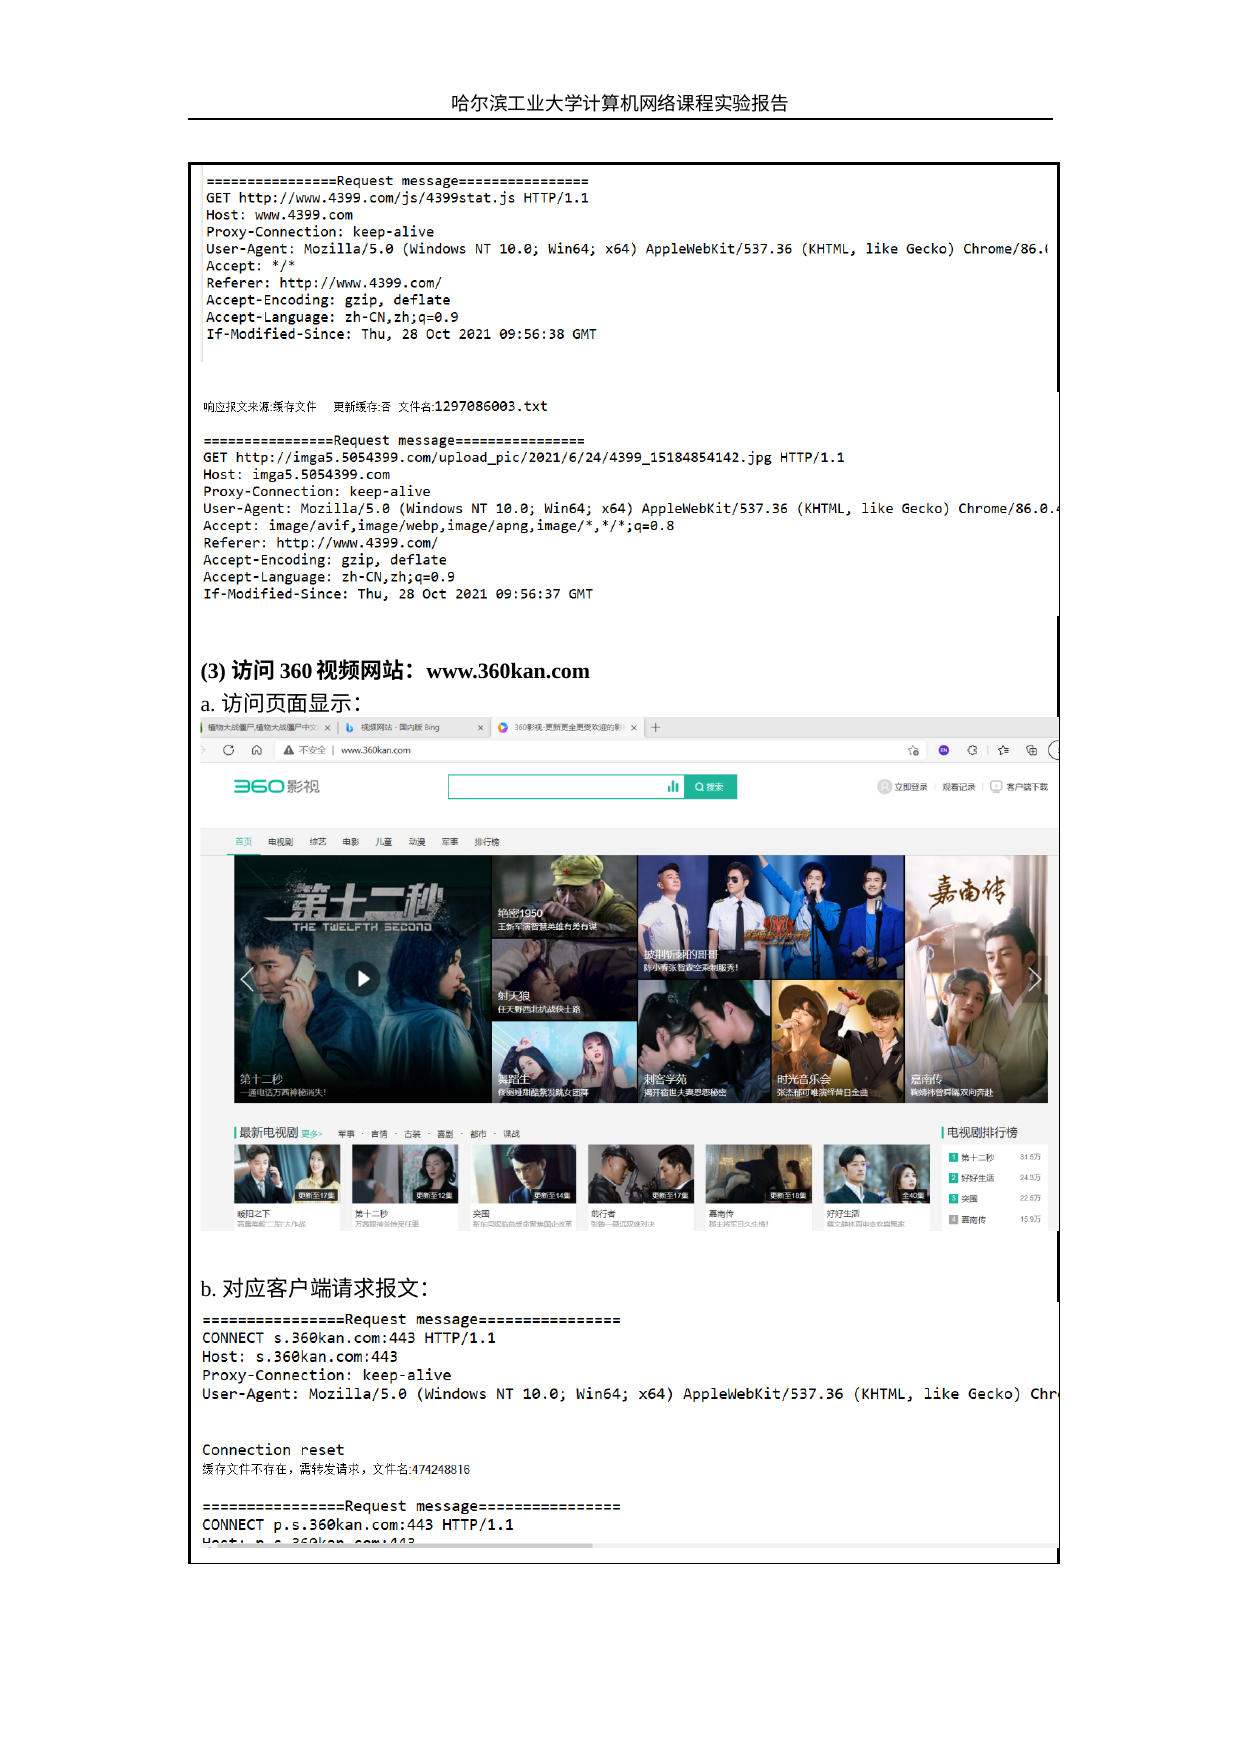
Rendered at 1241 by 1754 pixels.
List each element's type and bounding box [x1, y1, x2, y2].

picture [200, 165, 1048, 362]
picture [200, 392, 1059, 616]
picture [200, 1302, 1059, 1548]
picture [200, 717, 1059, 1231]
table_cell [191, 165, 1057, 1563]
